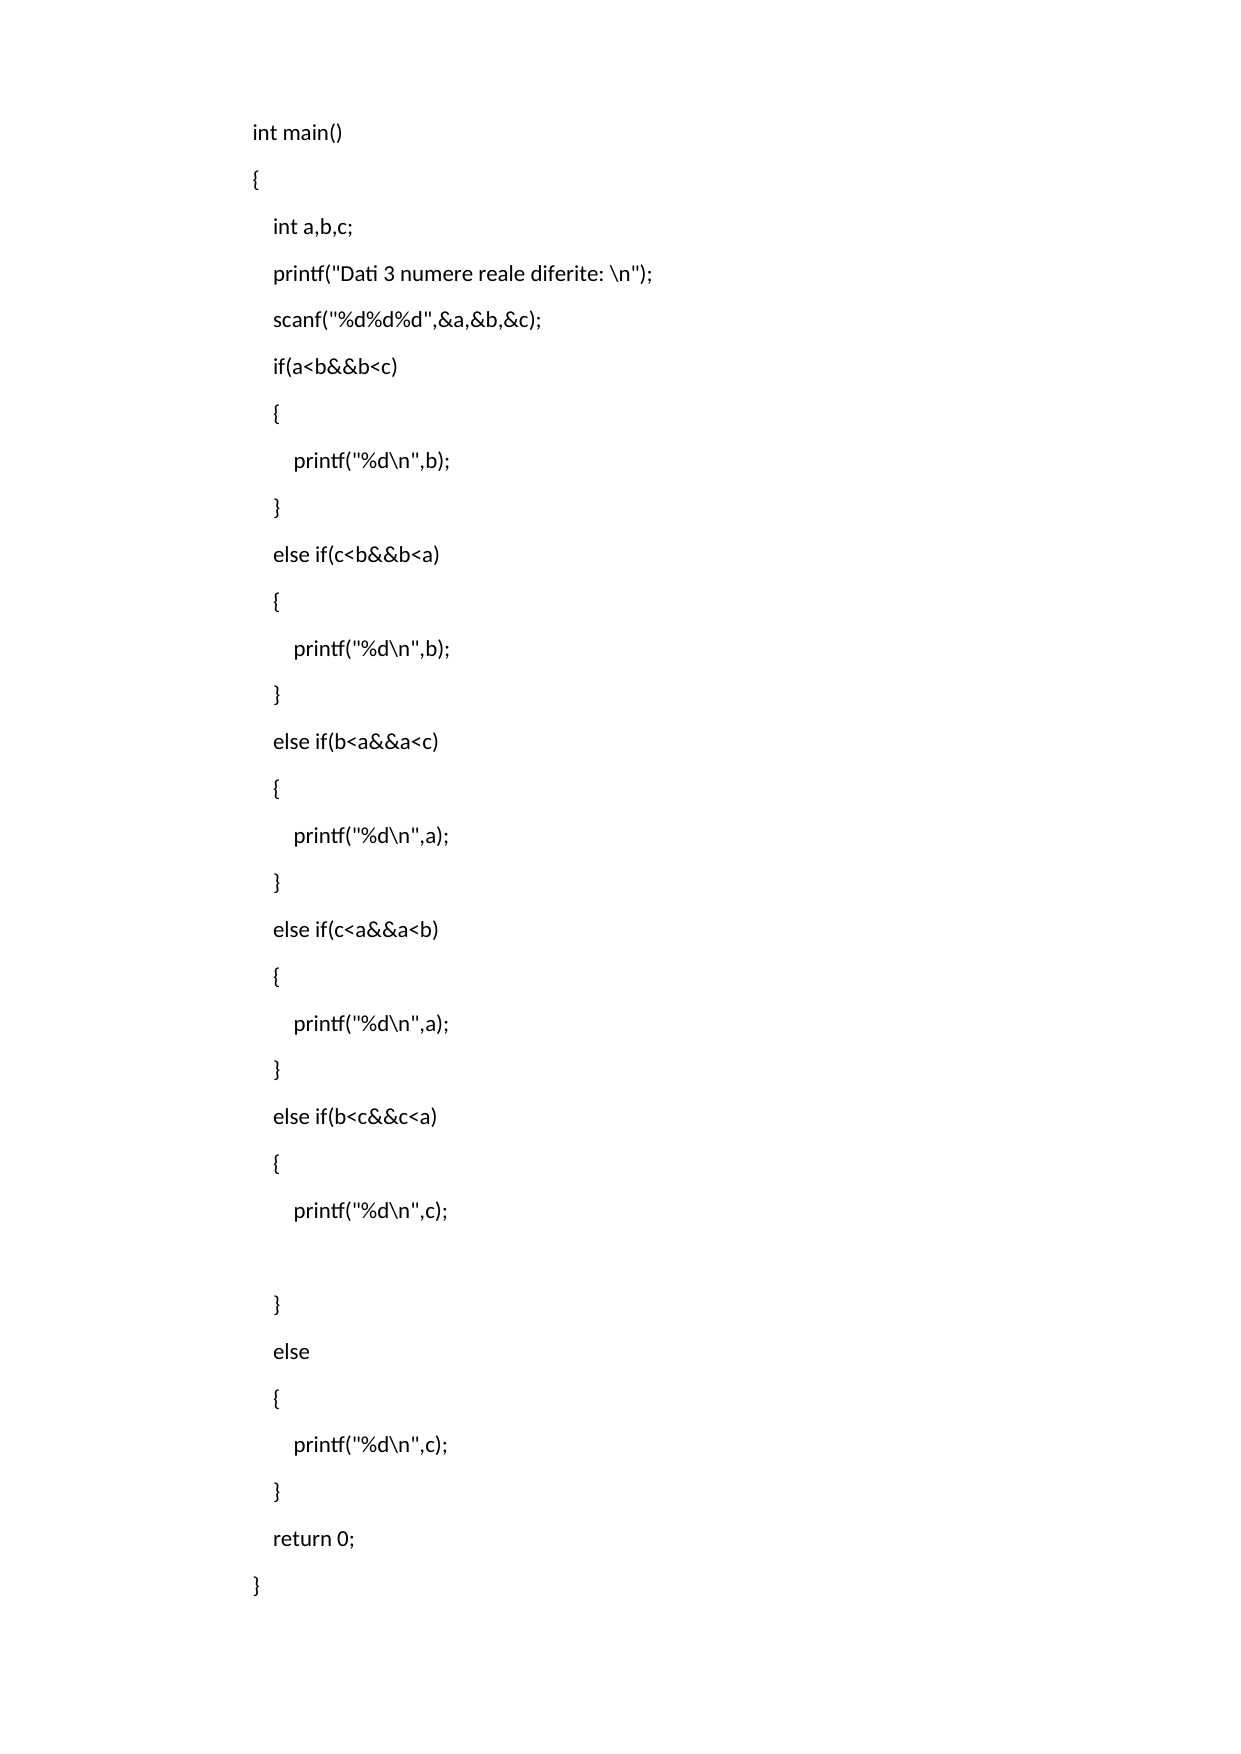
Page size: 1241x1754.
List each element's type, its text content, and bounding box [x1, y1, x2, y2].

text } [252, 1056, 1152, 1084]
text printf("%d\n",c); [252, 1431, 1152, 1459]
text } [252, 1290, 1152, 1318]
text if(a<b&&b<c) [252, 352, 1152, 381]
text else [252, 1337, 1152, 1365]
text scanf("%d%d%d",&a,&b,&c); [252, 306, 1152, 334]
text } [252, 1477, 1152, 1506]
text } [252, 493, 1152, 521]
text { [252, 165, 1152, 193]
text else if(b<c&&c<a) [252, 1102, 1152, 1131]
text } [252, 1571, 1152, 1599]
text { [252, 1149, 1152, 1177]
text printf("%d\n",b); [252, 446, 1152, 474]
text printf("Dati 3 numere reale diferite: \n"); [252, 259, 1152, 287]
text int a,b,c; [252, 212, 1152, 240]
text { [252, 587, 1152, 615]
text printf("%d\n",a); [252, 821, 1152, 849]
text else if(c<b&&b<a) [252, 540, 1152, 568]
text { [252, 774, 1152, 802]
text else if(c<a&&a<b) [252, 915, 1152, 943]
text { [252, 1384, 1152, 1412]
text return 0; [252, 1524, 1152, 1552]
text } [252, 681, 1152, 709]
text { [252, 962, 1152, 990]
text { [252, 399, 1152, 427]
text printf("%d\n",a); [252, 1009, 1152, 1037]
text int main() [252, 118, 1152, 146]
text printf("%d\n",c); [252, 1196, 1152, 1224]
text } [252, 868, 1152, 896]
text printf("%d\n",b); [252, 634, 1152, 662]
text else if(b<a&&a<c) [252, 727, 1152, 756]
